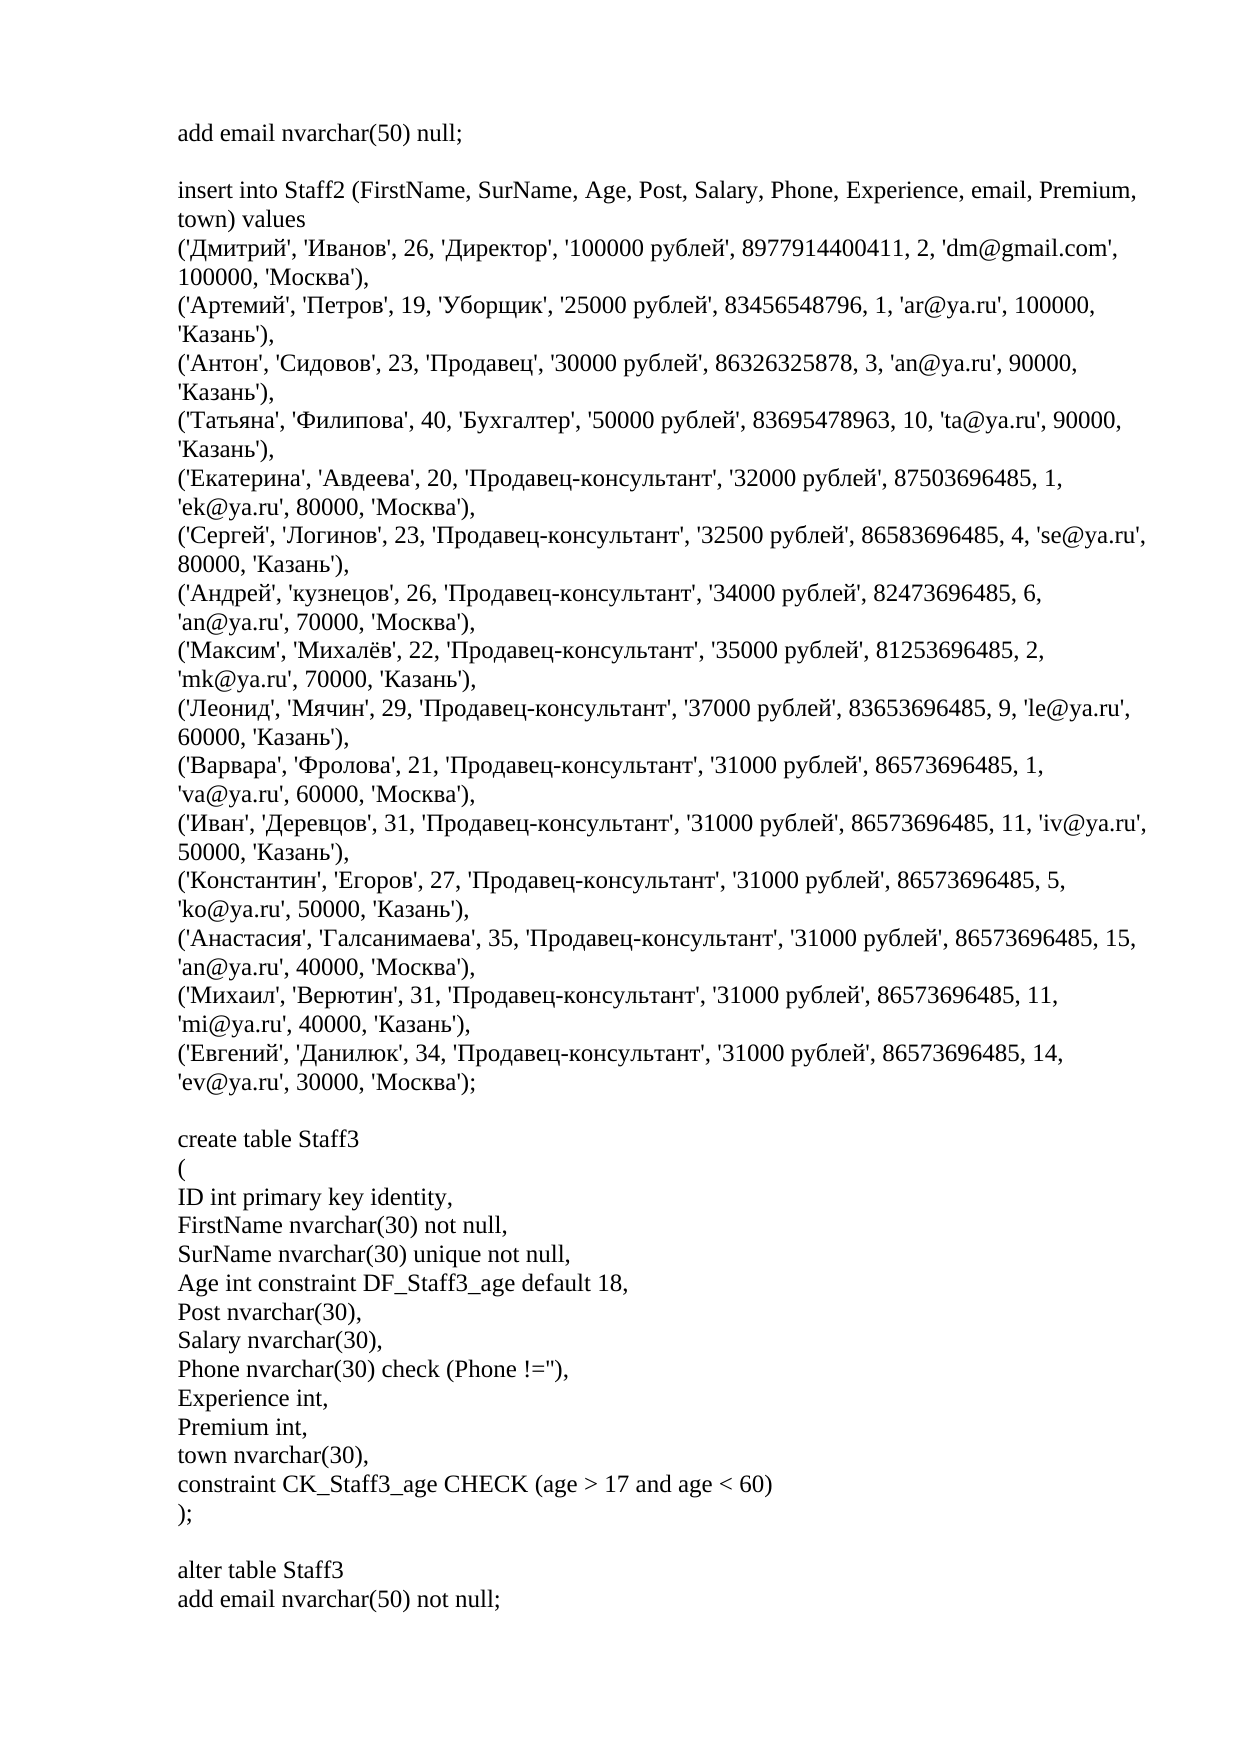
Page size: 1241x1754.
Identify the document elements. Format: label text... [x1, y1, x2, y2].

text ('Артемий', 'Петров', 19, 'Уборщик', '25000 рублей', 83456548796, 1, 'ar@ya.ru', 100000, 'Казань'), [177, 291, 1152, 348]
text Еxperience int, [177, 1383, 1152, 1412]
text ('Леонид', 'Мячин', 29, 'Продавец-консультант', '37000 рублей', 83653696485, 9, 'le@ya.ru', 60000, 'Казань'), [177, 693, 1152, 751]
text Premium int, [177, 1412, 1152, 1441]
text FirstName nvarchar(30) not null, [177, 1211, 1152, 1239]
text ('Максим', 'Михалёв', 22, 'Продавец-консультант', '35000 рублей', 81253696485, 2, 'mk@ya.ru', 70000, 'Казань'), [177, 636, 1152, 693]
text ('Сергей', 'Логинов', 23, 'Продавец-консультант', '32500 рублей', 86583696485, 4, 'se@ya.ru', 80000, 'Казань'), [177, 521, 1152, 578]
text ); [177, 1498, 1152, 1527]
text ID int primary key identity, [177, 1182, 1152, 1211]
text add email nvarchar(50) not null; [177, 1584, 1152, 1613]
text Salary nvarchar(30), [177, 1326, 1152, 1354]
text ('Константин', 'Егоров', 27, 'Продавец-консультант', '31000 рублей', 86573696485, 5, 'ko@ya.ru', 50000, 'Казань'), [177, 866, 1152, 923]
text alter table Staff3 [177, 1556, 1152, 1584]
text Post nvarchar(30), [177, 1297, 1152, 1326]
text ( [177, 1153, 1152, 1182]
text create table Staff3 [177, 1124, 1152, 1153]
text ('Михаил', 'Верютин', 31, 'Продавец-консультант', '31000 рублей', 86573696485, 11, 'mi@ya.ru', 40000, 'Казань'), [177, 981, 1152, 1038]
text Age int constraint DF_Staff3_age default 18, [177, 1268, 1152, 1297]
text ('Иван', 'Деревцов', 31, 'Продавец-консультант', '31000 рублей', 86573696485, 11, 'iv@ya.ru', 50000, 'Казань'), [177, 808, 1152, 866]
text insert into Staff2 (FirstName, SurName, Age, Post, Salary, Phone, Еxperience, email, Premium, town) values [177, 176, 1152, 233]
text ('Андрей', 'кузнецов', 26, 'Продавец-консультант', '34000 рублей', 82473696485, 6, 'an@ya.ru', 70000, 'Москва'), [177, 578, 1152, 636]
text SurName nvarchar(30) unique not null, [177, 1239, 1152, 1268]
text town nvarchar(30), [177, 1441, 1152, 1469]
text ('Евгений', 'Данилюк', 34, 'Продавец-консультант', '31000 рублей', 86573696485, 14, 'ev@ya.ru', 30000, 'Москва'); [177, 1038, 1152, 1096]
text ('Екатерина', 'Авдеева', 20, 'Продавец-консультант', '32000 рублей', 87503696485, 1, 'ek@ya.ru', 80000, 'Москва'), [177, 463, 1152, 521]
text ('Дмитрий', 'Иванов', 26, 'Директор', '100000 рублей', 8977914400411, 2, 'dm@gmail.com', 100000, 'Москва'), [177, 233, 1152, 291]
text ('Татьяна', 'Филипова', 40, 'Бухгалтер', '50000 рублей', 83695478963, 10, 'ta@ya.ru', 90000, 'Казань'), [177, 406, 1152, 463]
text constraint CK_Staff3_age CHECK (age > 17 and age < 60) [177, 1469, 1152, 1498]
text ('Анастасия', 'Галсанимаева', 35, 'Продавец-консультант', '31000 рублей', 86573696485, 15, 'an@ya.ru', 40000, 'Москва'), [177, 923, 1152, 981]
text Phone nvarchar(30) check (Phone !=''), [177, 1354, 1152, 1383]
text ('Варвара', 'Фролова', 21, 'Продавец-консультант', '31000 рублей', 86573696485, 1, 'va@ya.ru', 60000, 'Москва'), [177, 751, 1152, 808]
text add email nvarchar(50) null; [177, 118, 1152, 147]
text ('Антон', 'Сидовов', 23, 'Продавец', '30000 рублей', 86326325878, 3, 'an@ya.ru', 90000, 'Казань'), [177, 348, 1152, 406]
